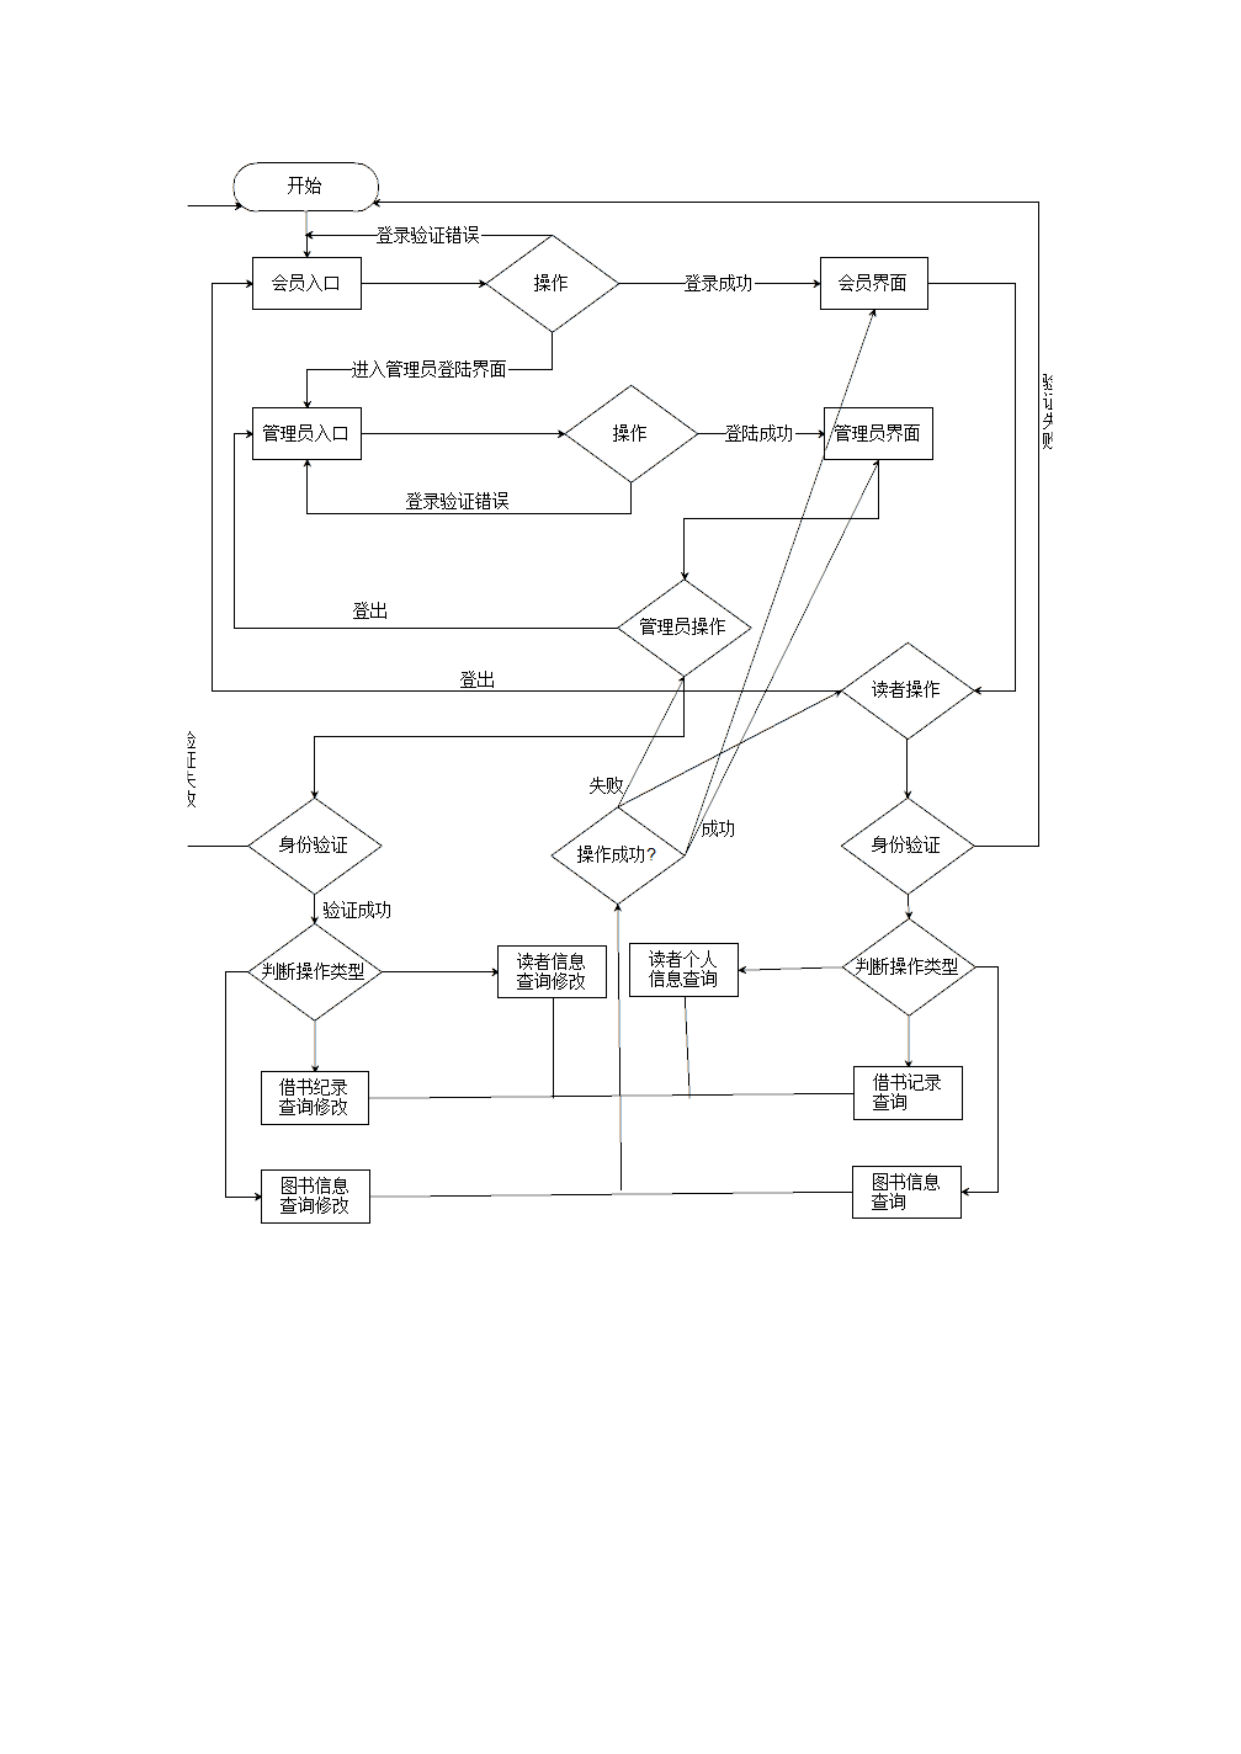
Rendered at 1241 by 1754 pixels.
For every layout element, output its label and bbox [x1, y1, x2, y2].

picture [187, 162, 1053, 1225]
